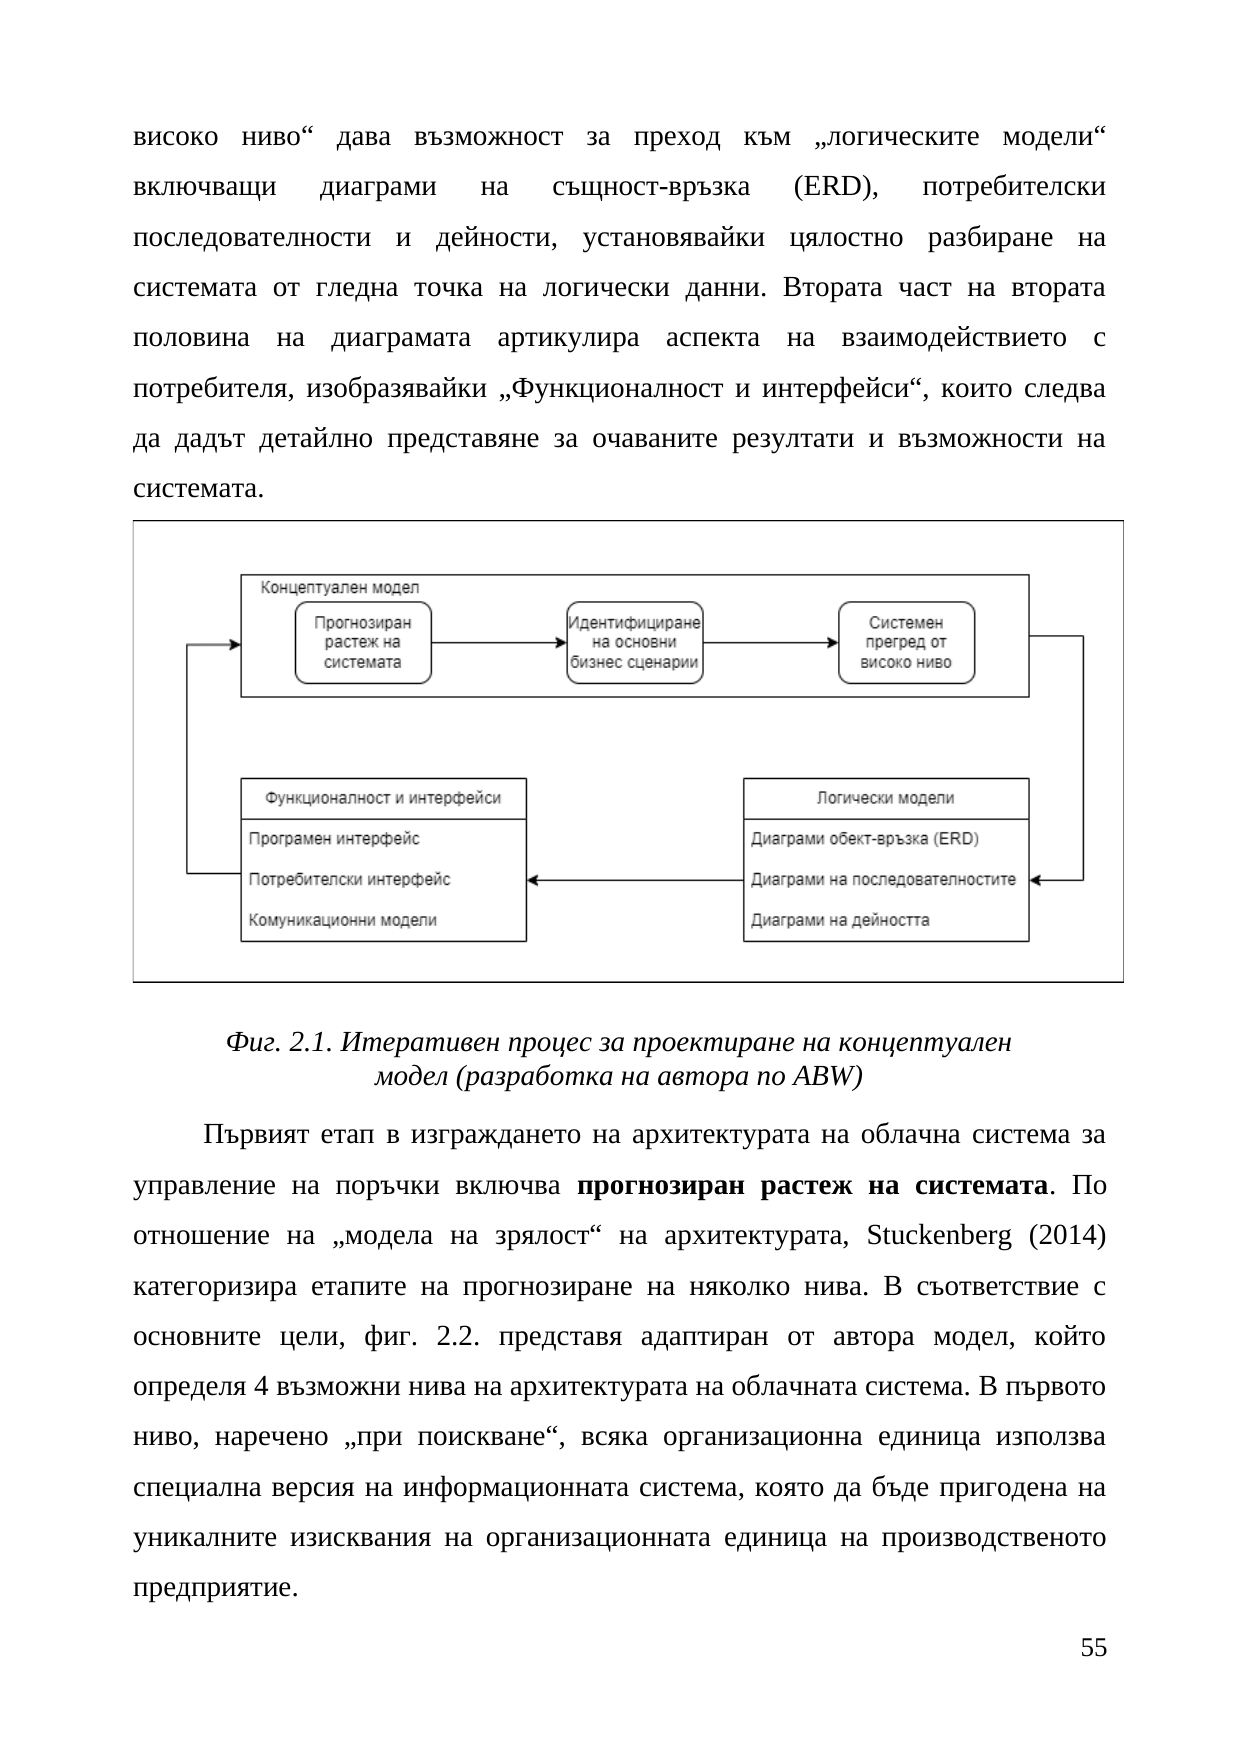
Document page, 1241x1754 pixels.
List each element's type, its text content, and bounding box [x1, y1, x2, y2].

picture [132, 520, 1124, 983]
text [133, 118, 1107, 520]
text Първият етап в изграждането на архитектурата на облачна система за управление на поръчки включва прогнозиран растеж на системата. По отношение на „модела на зрялост“ на архитектурата, Stuckenberg (2014) категоризира етапите на прогнозиране на няколко нива. В съответствие с основните цели, фиг. 2.2. представя адаптиран от автора модел, който определя 4 възможни нива на архитектурата на облачната система. В първото ниво, наречено „при поискване“, всяка организационна единица използва специална версия на информационната система, която да бъде пригодена на уникалните изисквания на организационната единица на производственото предприятие. [133, 1117, 1107, 1603]
title Фиг. 2.1. Итеративен процес за проектиране на концептуален модел (разработка на автора по ABW) [192, 1024, 1048, 1092]
